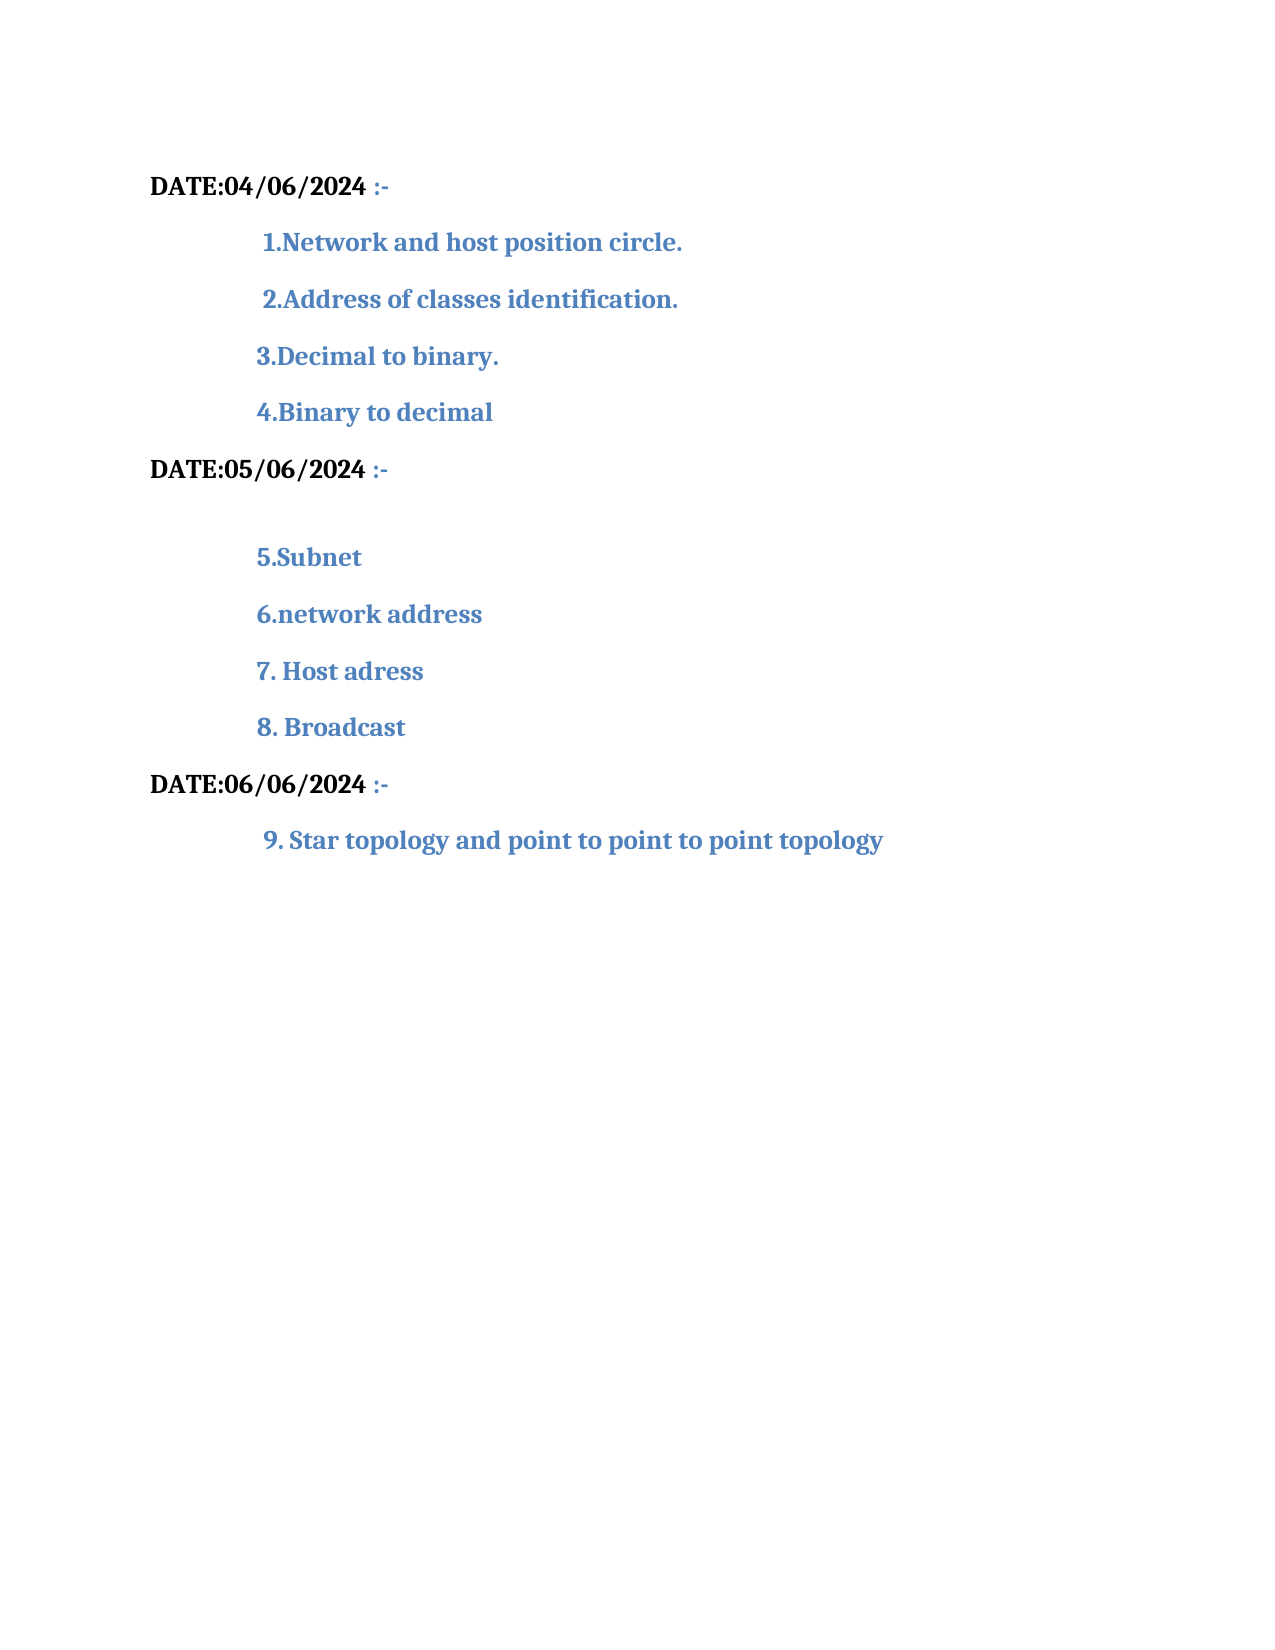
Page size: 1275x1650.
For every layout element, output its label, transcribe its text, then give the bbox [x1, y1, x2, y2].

subtitle DATE:05/06/2024 :- [150, 454, 1125, 485]
subtitle 7. Host adress [150, 656, 1125, 687]
subtitle DATE:04/06/2024 :- [150, 171, 1125, 202]
subtitle 3.Decimal to binary. [150, 341, 1125, 372]
subtitle 6.network address [150, 599, 1125, 630]
subtitle 2.Address of classes identification. [150, 284, 1125, 315]
subtitle DATE:06/06/2024 :- [150, 769, 1125, 800]
subtitle 5.Subnet [150, 542, 1125, 573]
subtitle 8. Broadcast [150, 712, 1125, 743]
subtitle 4.Binary to decimal [150, 397, 1125, 428]
subtitle 9. Star topology and point to point to point topology [150, 825, 1125, 856]
subtitle 1.Network and host position circle. [150, 227, 1125, 258]
